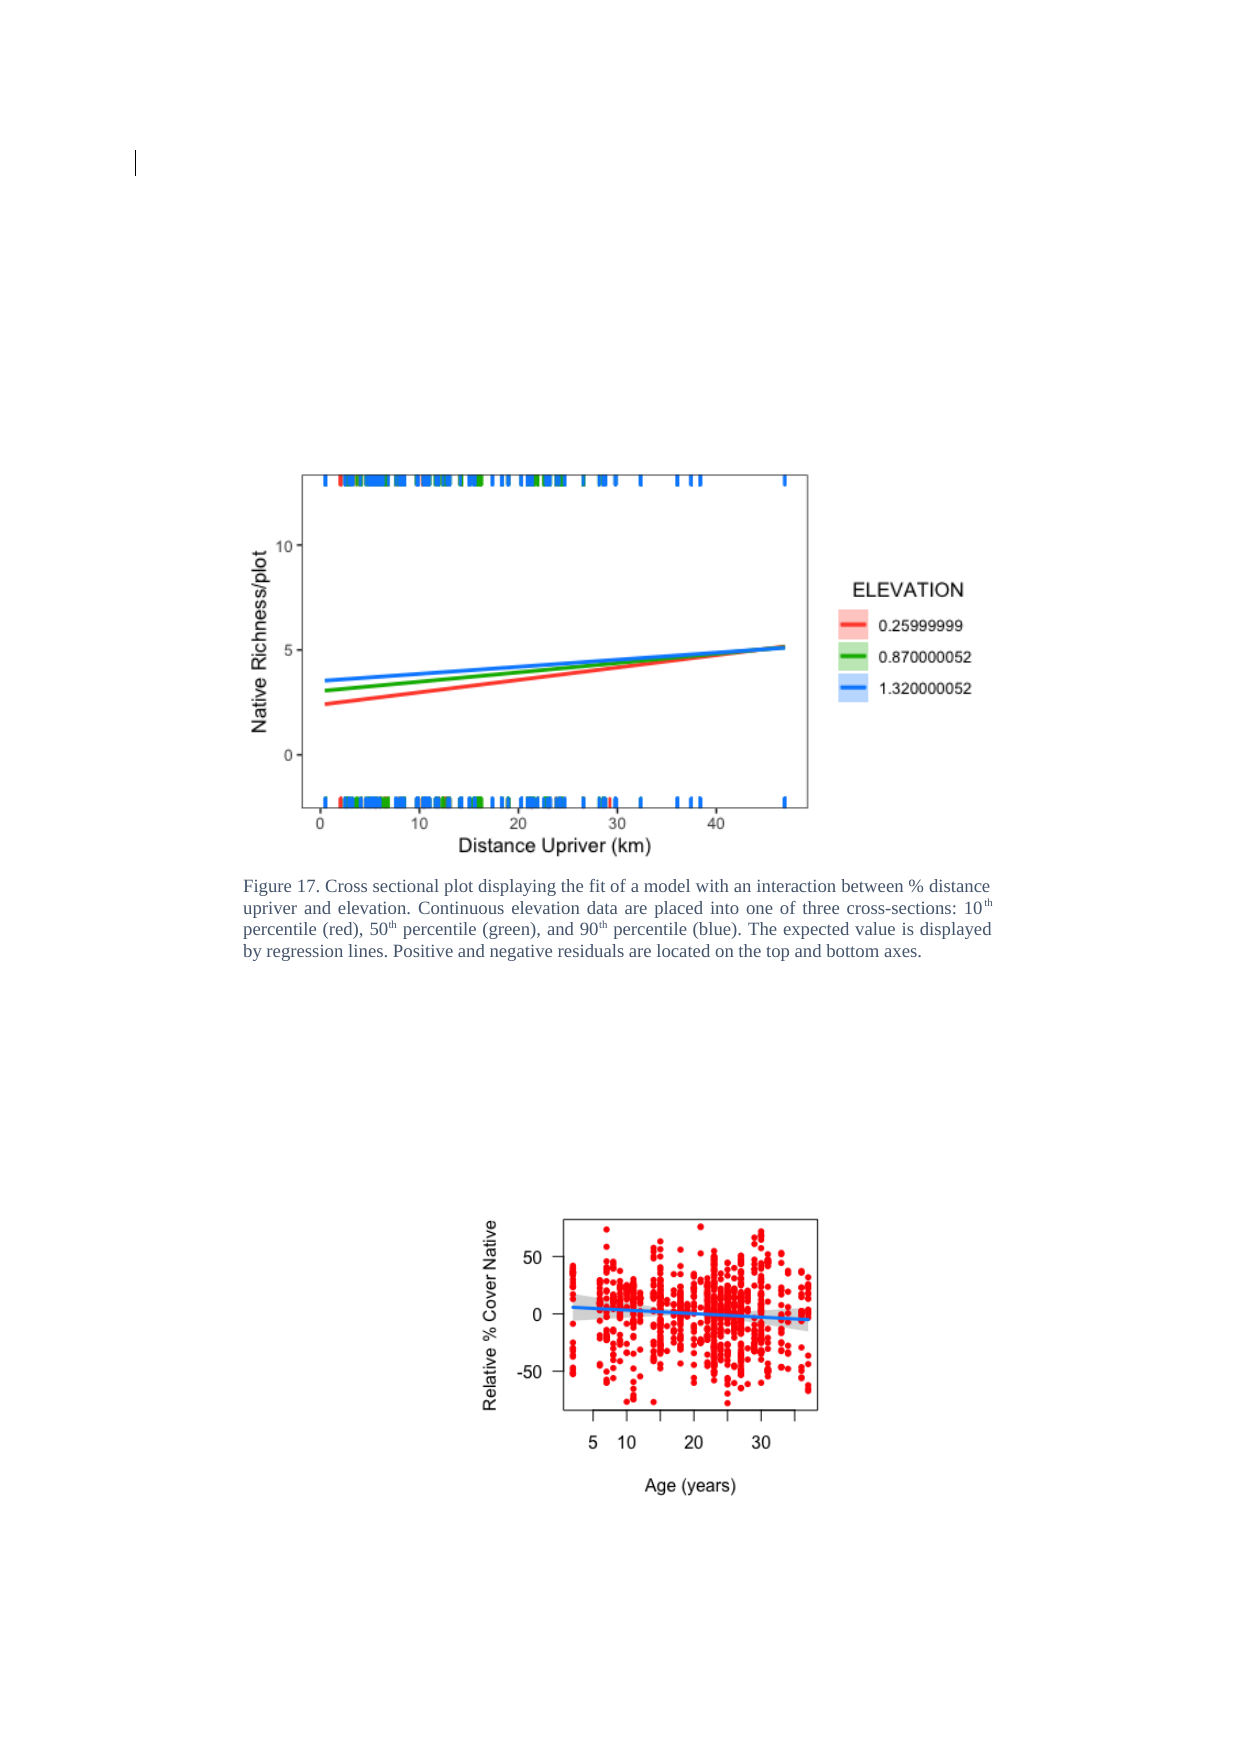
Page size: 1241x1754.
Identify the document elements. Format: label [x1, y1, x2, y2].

picture [242, 466, 992, 866]
picture [477, 1133, 862, 1518]
